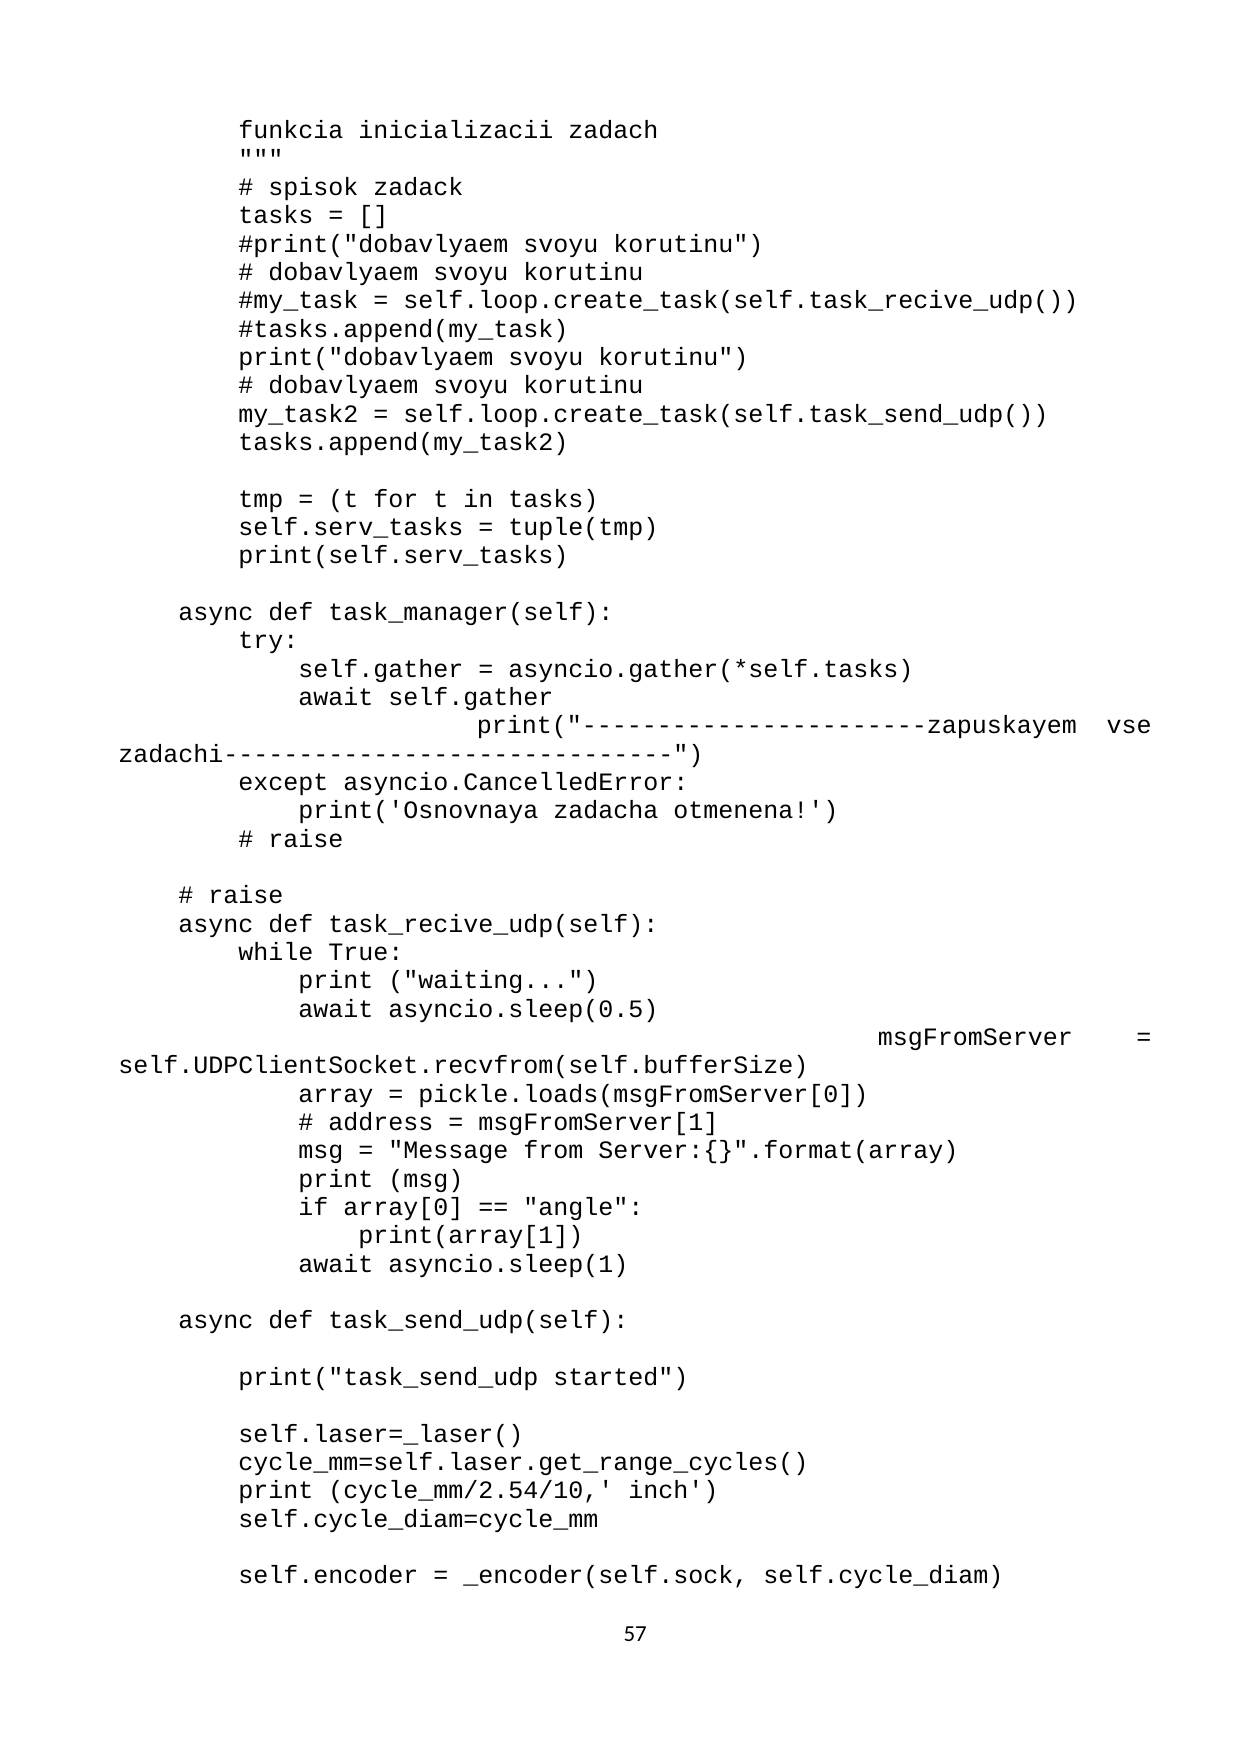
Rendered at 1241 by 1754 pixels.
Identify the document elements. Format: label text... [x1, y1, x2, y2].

text print (msg) [118, 1166, 1152, 1195]
text print('Osnovnaya zadacha otmenena!') [118, 798, 1152, 826]
text while True: [118, 940, 1152, 968]
text print("-----------------------zapuskayem vse zadachi------------------------------") [118, 713, 1152, 770]
text # address = msgFromServer[1] [118, 1110, 1152, 1138]
text await self.gather [118, 685, 1152, 713]
text self.cycle_diam=cycle_mm [118, 1506, 1152, 1535]
text funkcia inicializacii zadach [118, 118, 1152, 146]
text except asyncio.CancelledError: [118, 770, 1152, 798]
text # dobavlyaem svoyu korutinu [118, 373, 1152, 401]
text self.gather = asyncio.gather(*self.tasks) [118, 656, 1152, 685]
text # spisok zadack [118, 175, 1152, 203]
text tasks.append(my_task2) [118, 430, 1152, 458]
text # dobavlyaem svoyu korutinu [118, 260, 1152, 288]
text # raise [118, 883, 1152, 911]
text #my_task = self.loop.create_task(self.task_recive_udp()) [118, 288, 1152, 316]
text await asyncio.sleep(1) [118, 1251, 1152, 1280]
text async def task_send_udp(self): [118, 1308, 1152, 1336]
text #tasks.append(my_task) [118, 316, 1152, 345]
text #print("dobavlyaem svoyu korutinu") [118, 231, 1152, 260]
text tasks = [] [118, 203, 1152, 231]
text print (cycle_mm/2.54/10,' inch') [118, 1478, 1152, 1506]
text self.encoder = _encoder(self.sock, self.cycle_diam) [118, 1563, 1152, 1591]
text async def task_manager(self): [118, 600, 1152, 628]
text tmp = (t for t in tasks) [118, 486, 1152, 515]
text # raise [118, 826, 1152, 855]
text print("dobavlyaem svoyu korutinu") [118, 345, 1152, 373]
text print("task_send_udp started") [118, 1365, 1152, 1393]
text msgFromServer = self.UDPClientSocket.recvfrom(self.bufferSize) [118, 1025, 1152, 1081]
text print(array[1]) [118, 1223, 1152, 1251]
text try: [118, 628, 1152, 656]
text msg = "Message from Server:{}".format(array) [118, 1138, 1152, 1166]
text await asyncio.sleep(0.5) [118, 996, 1152, 1025]
text self.serv_tasks = tuple(tmp) [118, 515, 1152, 543]
text cycle_mm=self.laser.get_range_cycles() [118, 1450, 1152, 1478]
text array = pickle.loads(msgFromServer[0]) [118, 1081, 1152, 1110]
text self.laser=_laser() [118, 1421, 1152, 1450]
text async def task_recive_udp(self): [118, 911, 1152, 940]
text print ("waiting...") [118, 968, 1152, 996]
text print(self.serv_tasks) [118, 543, 1152, 571]
text my_task2 = self.loop.create_task(self.task_send_udp()) [118, 401, 1152, 430]
text """ [118, 146, 1152, 175]
text if array[0] == "angle": [118, 1195, 1152, 1223]
